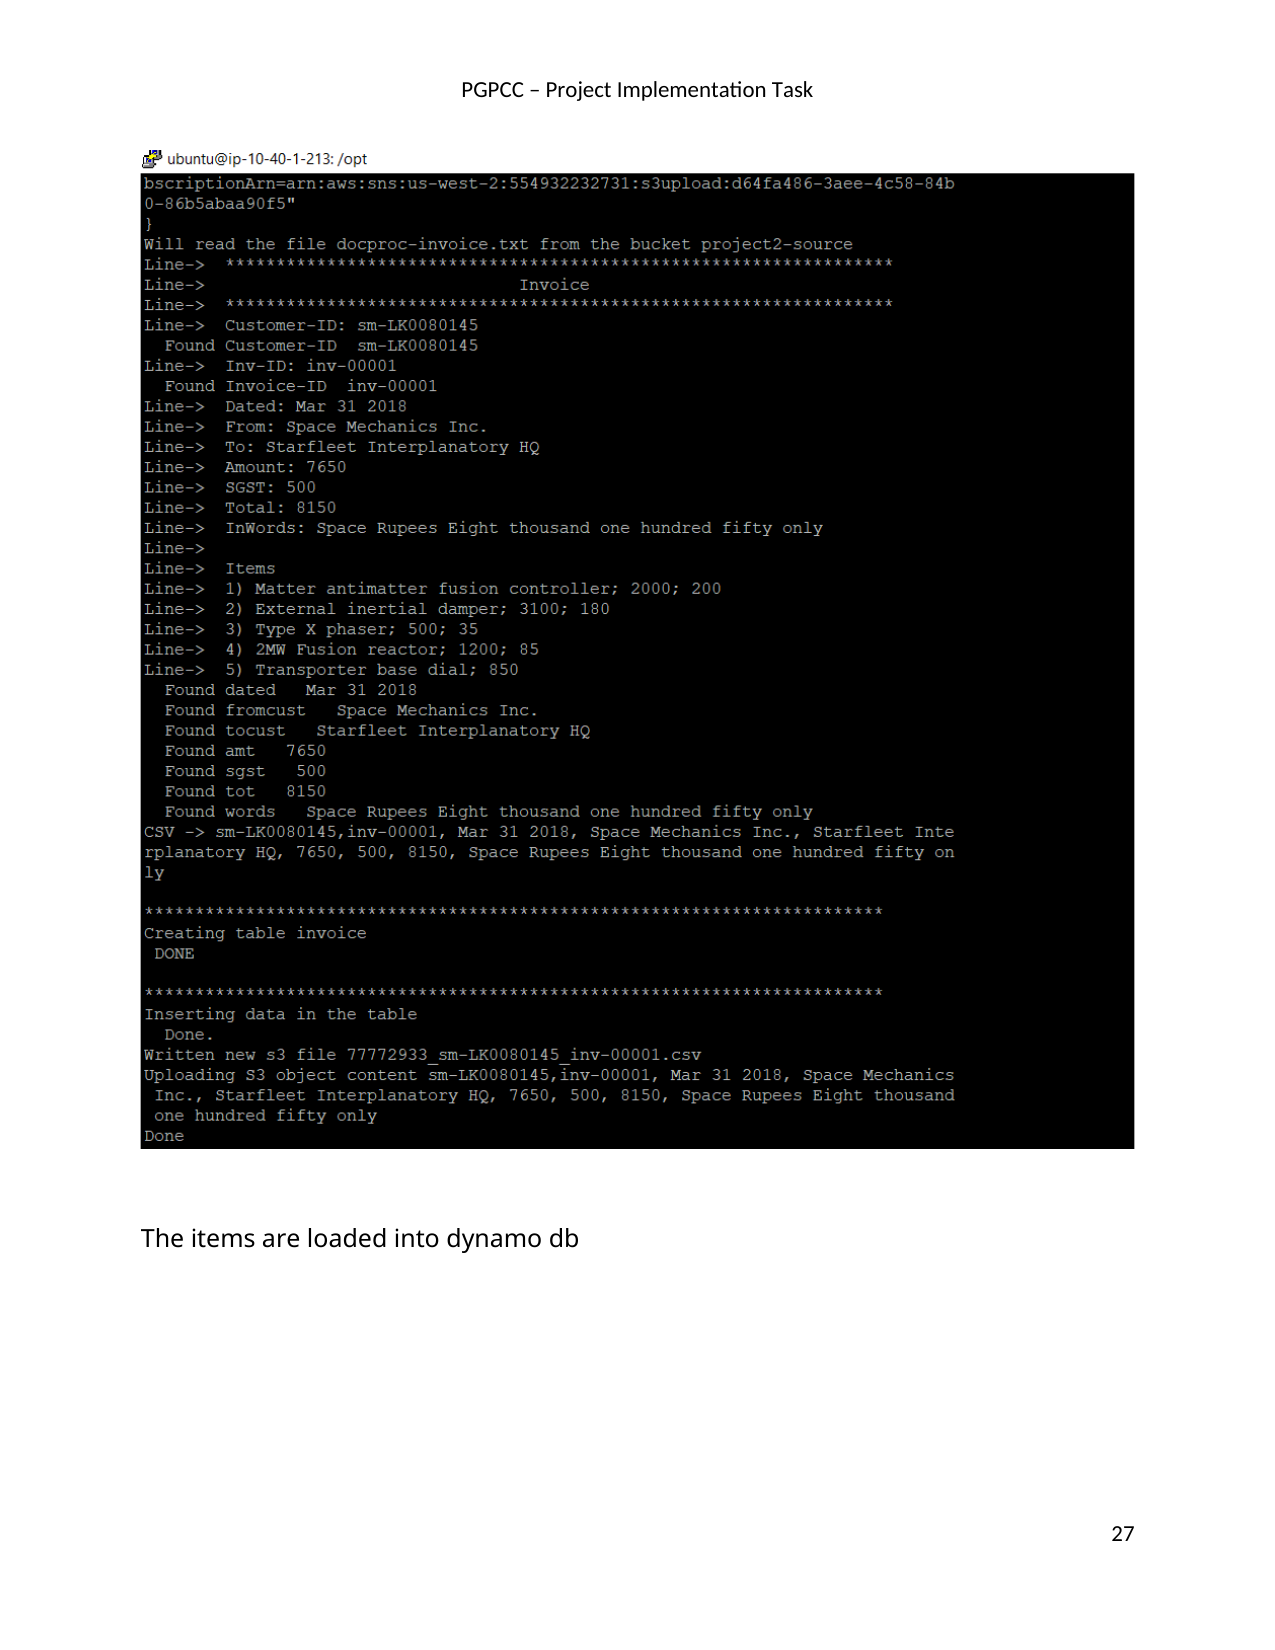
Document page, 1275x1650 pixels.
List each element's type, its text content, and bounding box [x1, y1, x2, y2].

picture [140, 150, 1135, 1149]
text The items are loaded into dynamo db [141, 1221, 1134, 1255]
